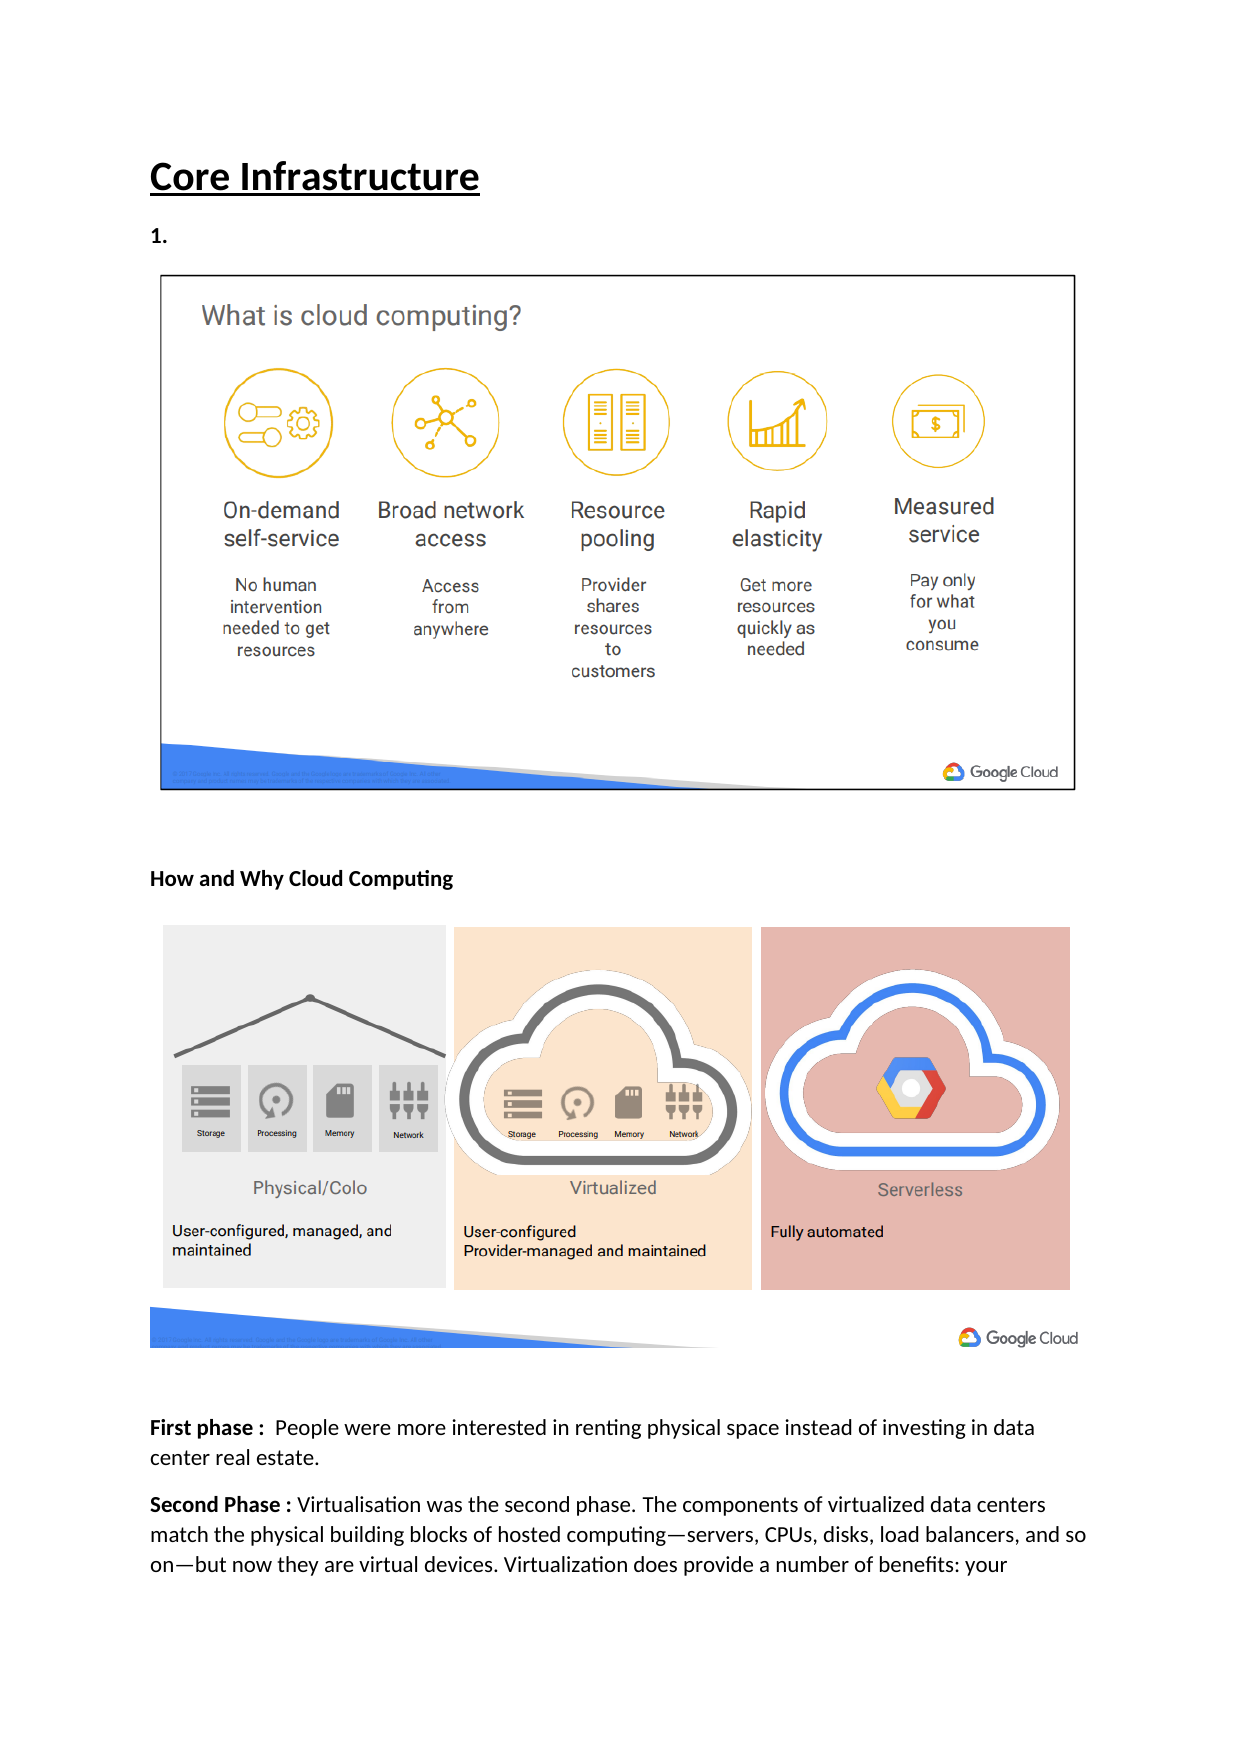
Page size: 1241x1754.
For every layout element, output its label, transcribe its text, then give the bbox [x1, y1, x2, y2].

text 1. [150, 222, 1090, 249]
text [150, 1490, 1090, 1578]
text First phase : People were more interested in renting physical space instead of investing in data center real estate. [150, 1413, 1090, 1471]
picture [150, 268, 1091, 798]
text How and Why Cloud Computing [150, 864, 1090, 892]
picture [150, 910, 1091, 1348]
text Core Infrastructure [150, 150, 1090, 201]
